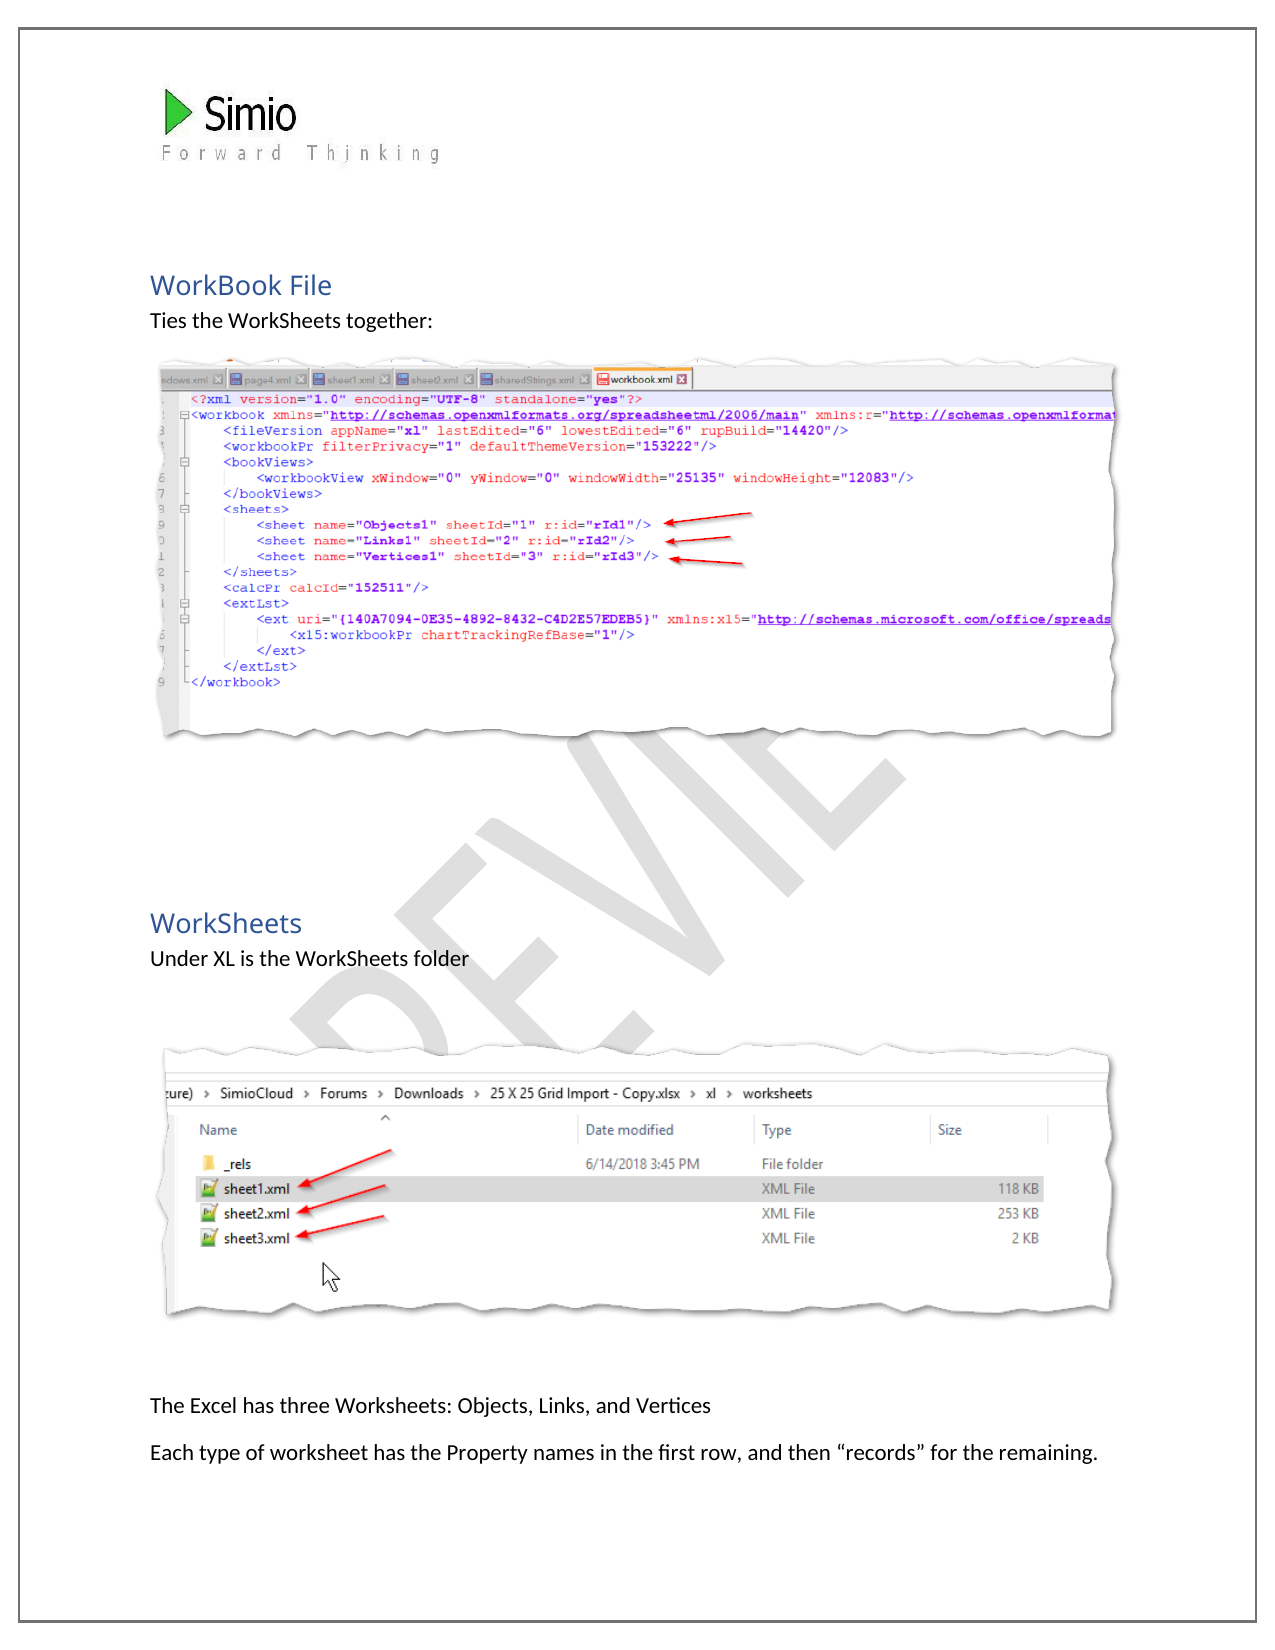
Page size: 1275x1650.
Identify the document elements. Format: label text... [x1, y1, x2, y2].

text Ties the WorkSheets together: [150, 307, 1125, 334]
picture [150, 75, 449, 173]
subtitle WorkSheets [150, 904, 1125, 941]
text Under XL is the WorkSheets folder [150, 944, 1125, 972]
picture [150, 1037, 1125, 1326]
text Each type of worksheet has the Property names in the first row, and then “records” for the remaining. [150, 1438, 1125, 1466]
picture [150, 353, 1125, 745]
text The Excel has three Worksheets: Objects, Links, and Vertices [150, 1391, 1125, 1419]
subtitle WorkBook File [150, 267, 1125, 304]
